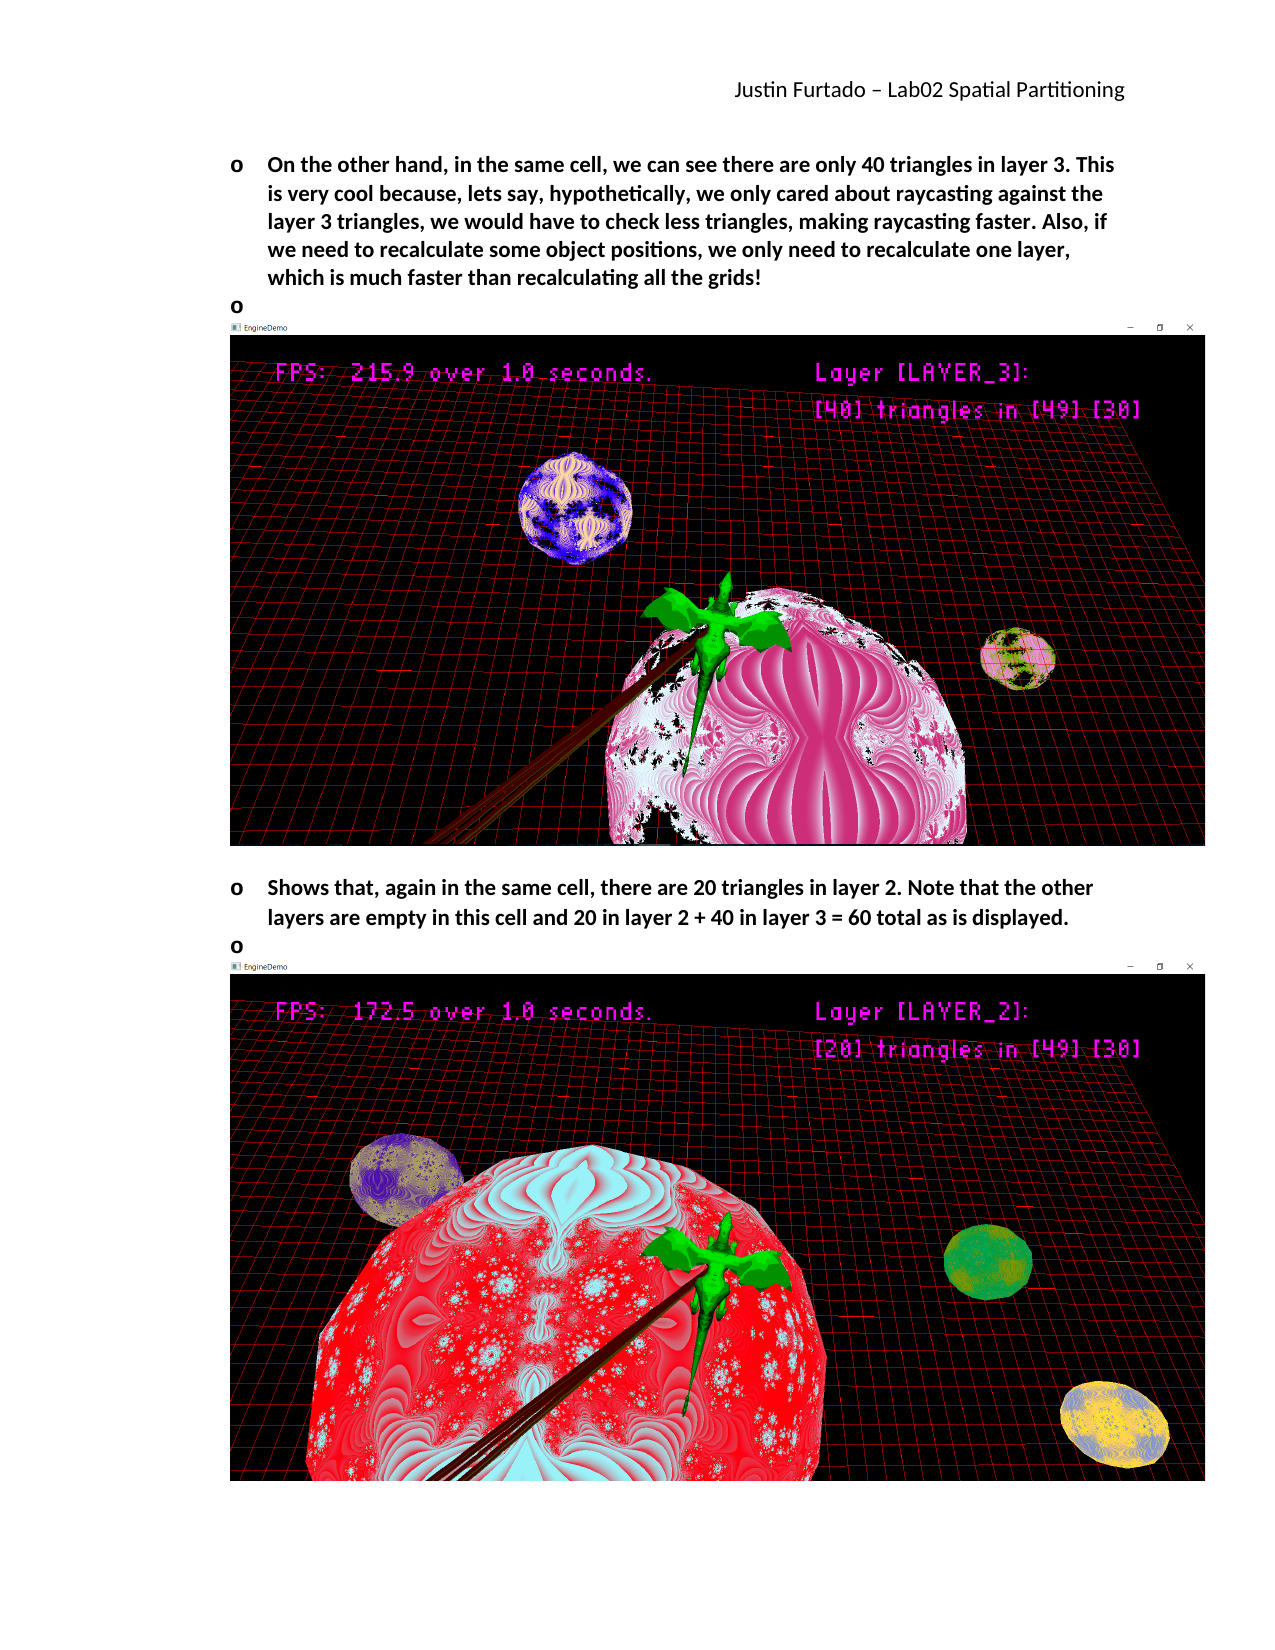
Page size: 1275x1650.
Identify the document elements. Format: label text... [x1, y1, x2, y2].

picture [230, 320, 1205, 846]
picture [230, 960, 1205, 1481]
list On the other hand, in the same cell, we can see there are only 40 triangles in layer 3. This is very cool because, lets say, hypothetically, we only cared about raycasting against the layer 3 triangles, we would have to check less triangles, making raycasting faster. Also, if we need to recalculate some object positions, we only need to recalculate one layer, which is much faster than recalculating all the grids! [230, 150, 1125, 291]
list Shows that, again in the same cell, there are 20 triangles in layer 2. Note that the other layers are empty in this cell and 20 in layer 2 + 40 in layer 3 = 60 total as is displayed. [230, 873, 1125, 931]
